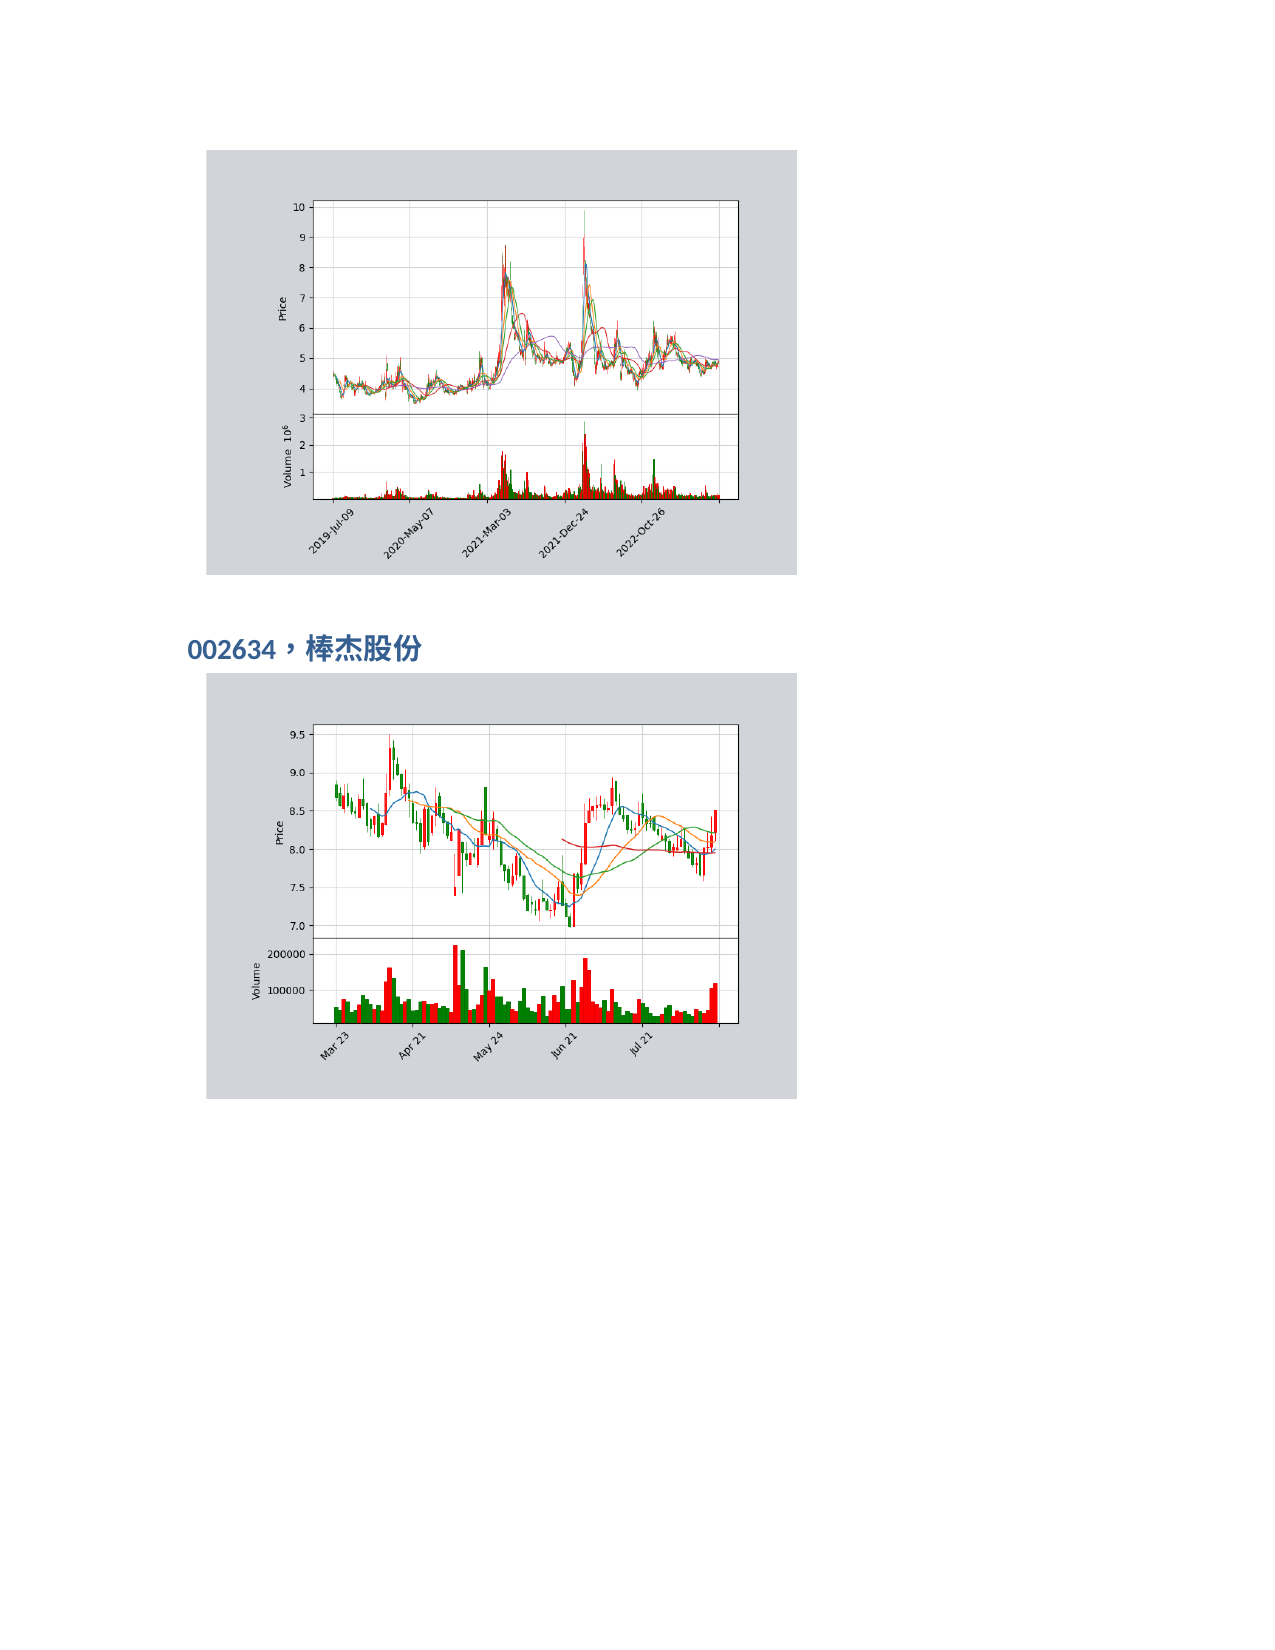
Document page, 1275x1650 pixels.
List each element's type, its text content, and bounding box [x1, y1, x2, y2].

subtitle 002634，棒杰股份 [187, 628, 1087, 668]
picture [206, 150, 797, 575]
picture [206, 673, 797, 1099]
